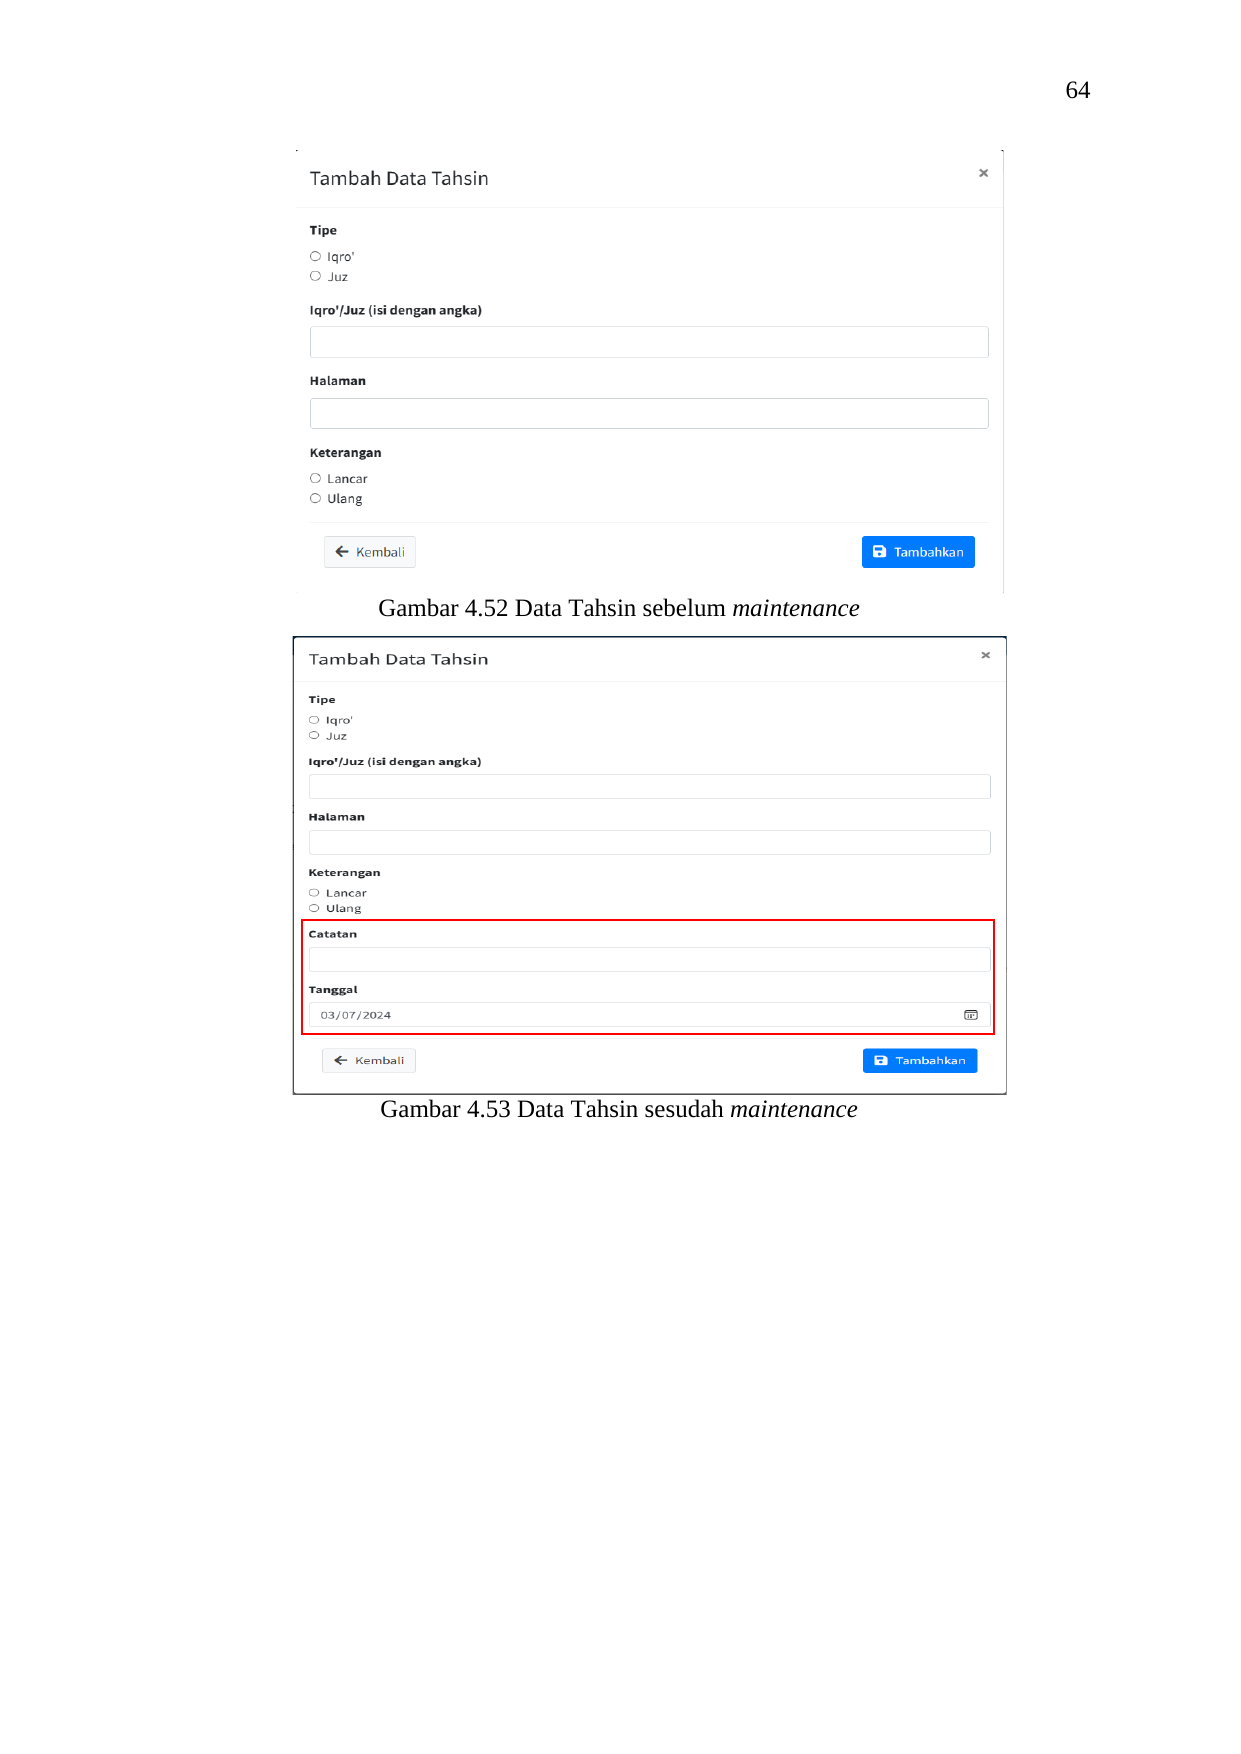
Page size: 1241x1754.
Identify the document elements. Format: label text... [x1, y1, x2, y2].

text Gambar 4.53 Data Tahsin sesudah maintenance [150, 1094, 1090, 1123]
picture [292, 636, 1007, 1095]
picture [296, 150, 1004, 593]
text Gambar 4.52 Data Tahsin sebelum maintenance [150, 593, 1090, 622]
